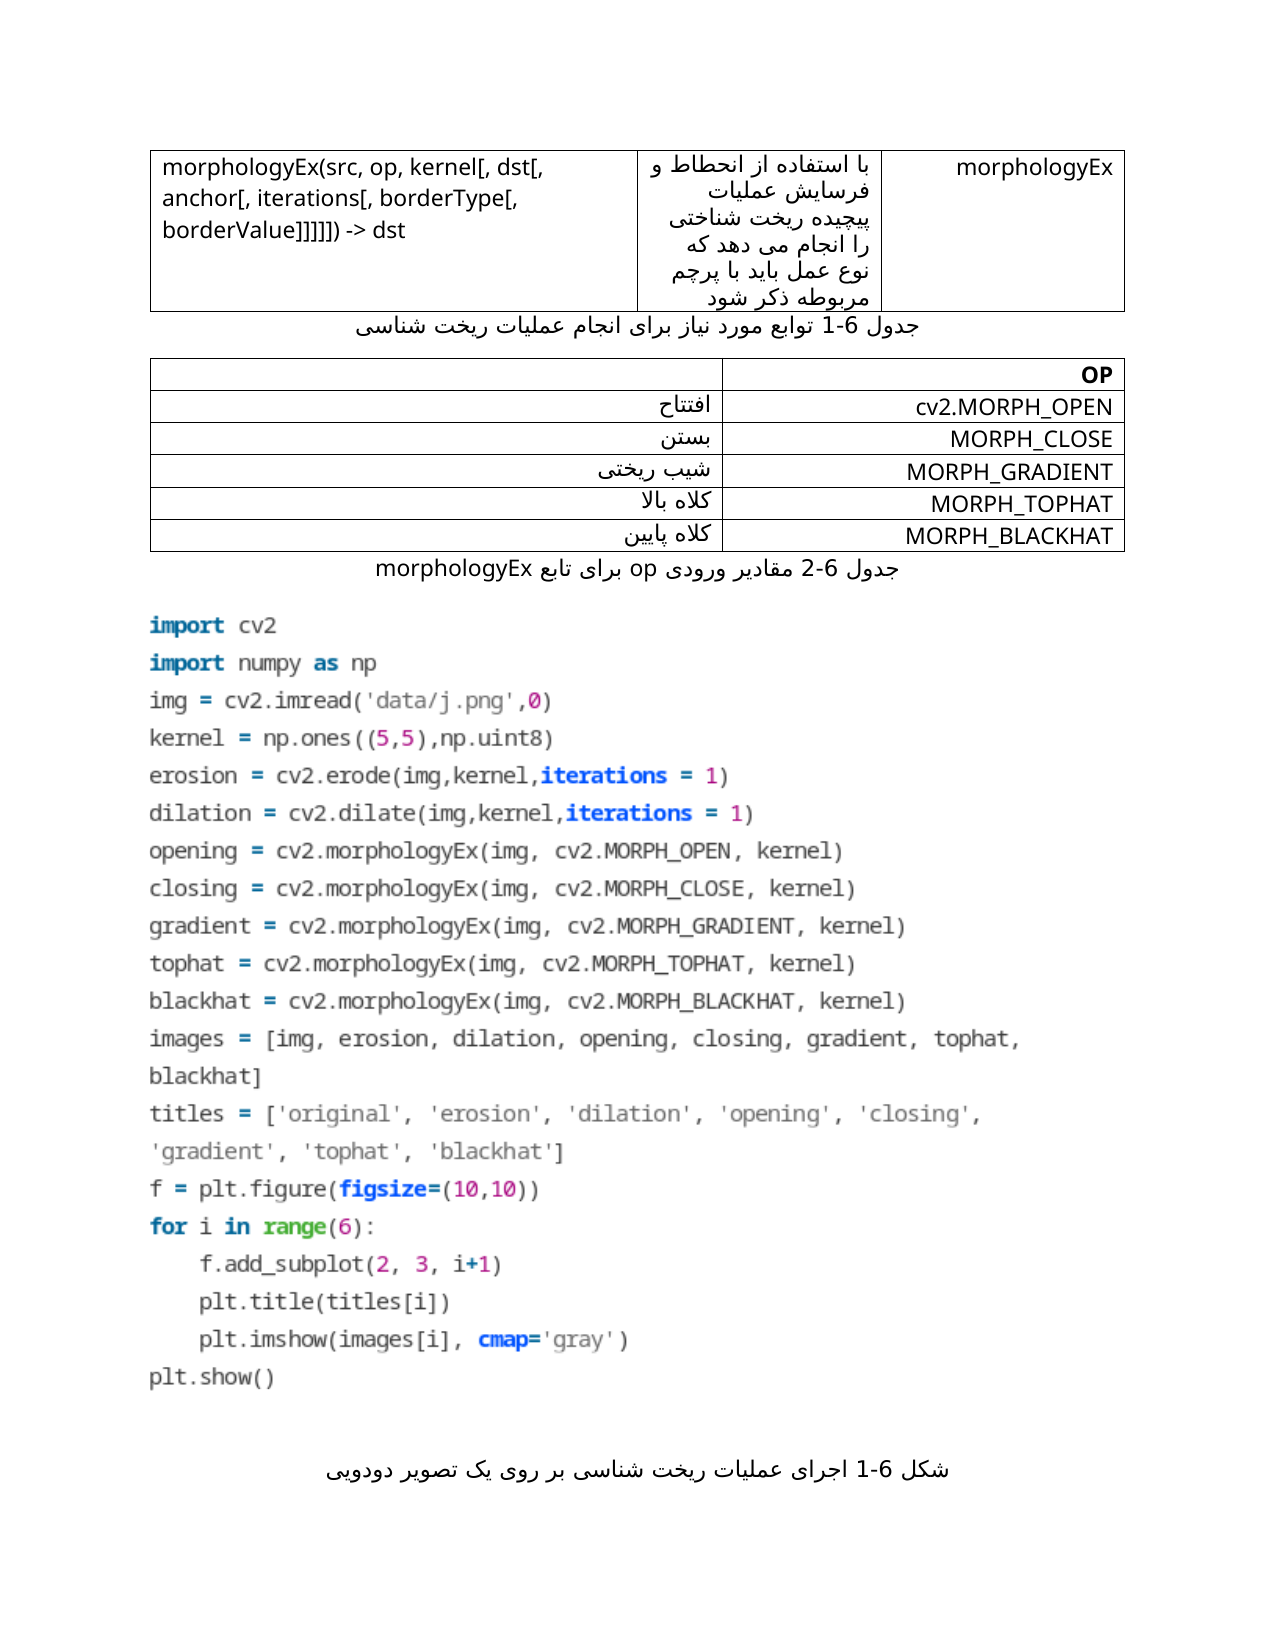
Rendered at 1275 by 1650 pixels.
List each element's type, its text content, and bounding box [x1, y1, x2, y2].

table_cell افتتاح [151, 391, 722, 422]
table_cell MORPH_BLACKHAT [723, 520, 1124, 551]
text جدول 6-1 توابع مورد نیاز برای انجام عملیات ریخت شناسی [150, 312, 1125, 339]
table_cell MORPH_CLOSE [723, 423, 1124, 454]
table_header [151, 359, 722, 390]
table_cell کلاه بالا [151, 488, 722, 519]
text جدول 6-2 مقادیر ورودی op برای تابع morphologyEx [150, 552, 1125, 583]
table_cell MORPH_TOPHAT [723, 488, 1124, 519]
table_cell کلاه پایین [151, 520, 722, 551]
table_cell MORPH_GRADIENT [723, 455, 1124, 487]
table_cell morphologyEx(src, op, kernel[, dst[, anchor[, iterations[, borderType[, borderValue]]]]]) -> dst [151, 151, 637, 311]
table_cell بستن [151, 423, 722, 454]
table_header OP [723, 359, 1124, 390]
text شکل 6-1 اجرای عملیات ریخت شناسی بر روی یک تصویر دودویی [150, 1456, 1125, 1483]
table_cell شیب ریختی [151, 455, 722, 487]
table_cell با استفاده از انحطاط و فرسایش عملیات پیچیده ریخت شناختی را انجام می دهد که نوع عمل باید با پرچم مربوطه ذکر شود [638, 151, 881, 311]
table_cell cv2.MORPH_OPEN [723, 391, 1124, 422]
table_cell morphologyEx [882, 151, 1124, 311]
